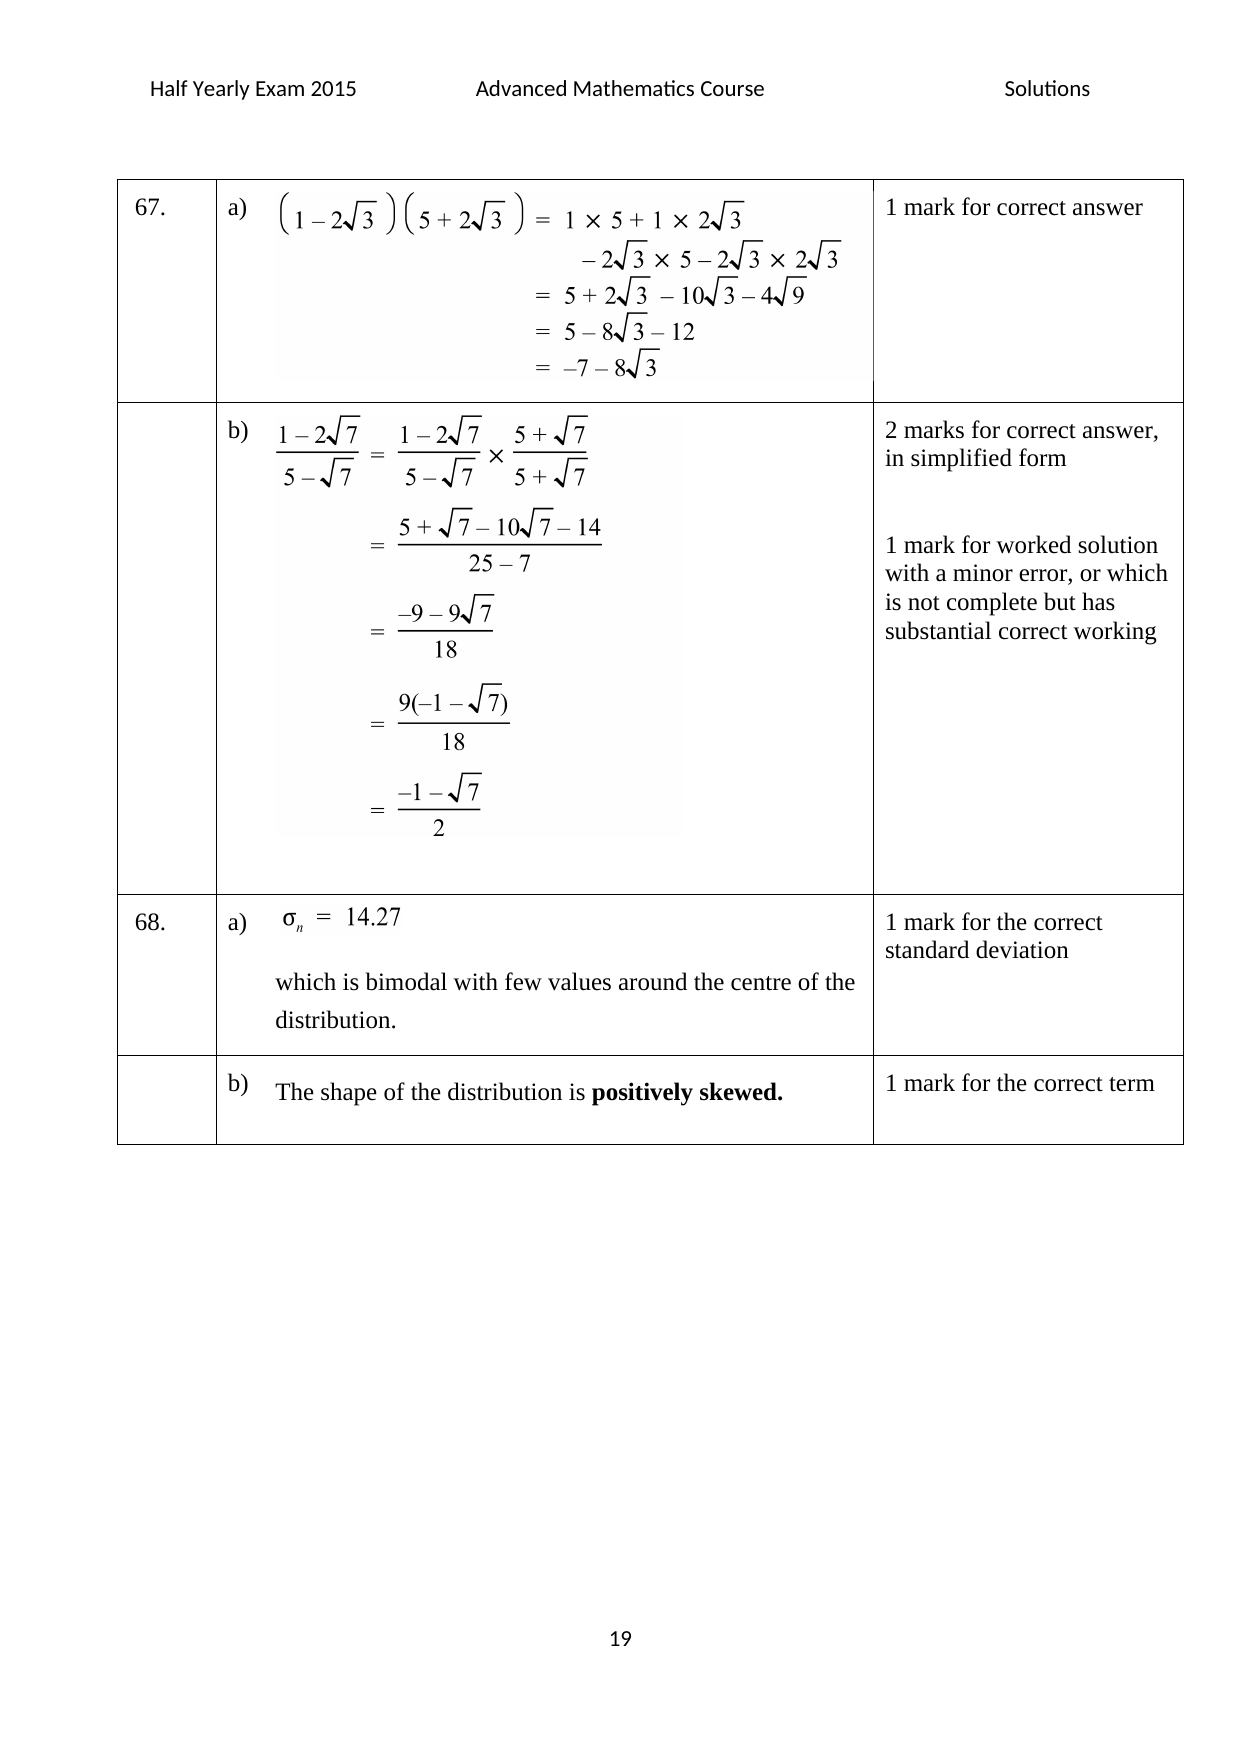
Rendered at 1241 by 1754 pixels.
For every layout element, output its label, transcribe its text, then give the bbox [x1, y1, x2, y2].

table_cell 1 mark for the correct term [874, 1056, 1183, 1144]
table_cell 1 mark for the correct standard deviation [874, 895, 1183, 1055]
picture [275, 191, 874, 381]
table_header 1 mark for correct answer [874, 180, 1183, 402]
table_cell The shape of the distribution is positively skewed. [264, 1056, 873, 1144]
picture [275, 414, 683, 837]
table_cell which is bimodal with few values around the centre of the distribution. [264, 895, 873, 1055]
table_cell a) [217, 895, 264, 1055]
table_header [264, 180, 873, 402]
table_header 67. [118, 180, 216, 402]
table_cell b) [217, 1056, 264, 1144]
table_cell [118, 1056, 216, 1144]
table_cell [264, 403, 873, 894]
table_cell b) [217, 403, 264, 894]
table_cell [118, 403, 216, 894]
table_cell 2 marks for correct answer, in simplified form 1 mark for worked solution with a minor error, or which is not complete but has substantial correct working [874, 403, 1183, 894]
table_header a) [217, 180, 264, 402]
picture [281, 906, 402, 934]
table_cell 68. [118, 895, 216, 1055]
